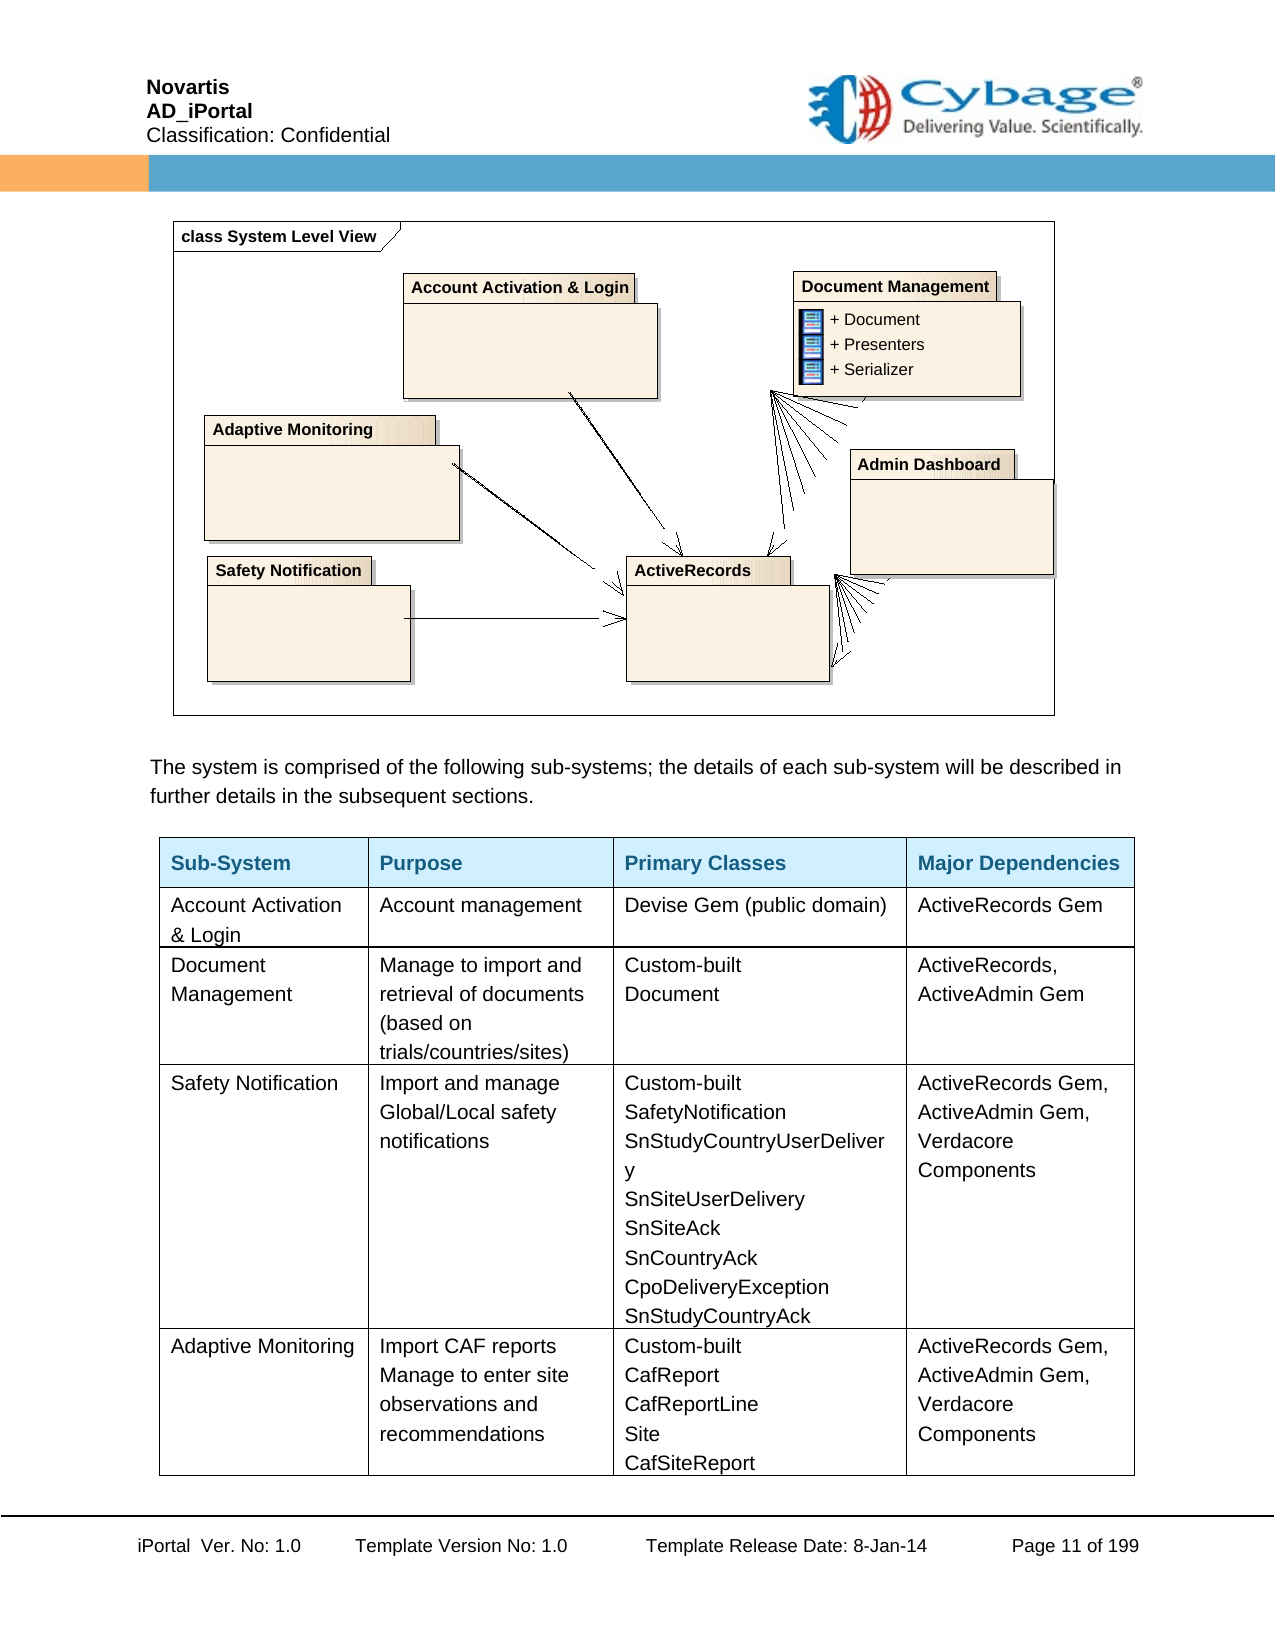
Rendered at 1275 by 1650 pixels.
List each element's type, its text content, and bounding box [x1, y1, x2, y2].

table_cell Devise Gem (public domain) [614, 888, 906, 946]
table_cell Safety Notification [160, 1065, 368, 1328]
table_cell Import and manage Global/Local safety notifications [369, 1065, 613, 1328]
table_cell Account Activation & Login [160, 888, 368, 946]
table_cell Adaptive Monitoring [160, 1329, 368, 1474]
picture [808, 75, 1143, 144]
table_header Sub-System [160, 838, 368, 887]
table_header Major Dependencies [907, 838, 1134, 887]
table_cell ActiveRecords, ActiveAdmin Gem [907, 948, 1134, 1064]
table_cell Import CAF reports Manage to enter site observations and recommendations [369, 1329, 613, 1474]
text The system is comprised of the following sub-systems; the details of each sub-system will be described in further details in the subsequent sections. [150, 749, 1125, 808]
table_cell Document Management [160, 948, 368, 1064]
table_cell Account management [369, 888, 613, 946]
table_header Primary Classes [614, 838, 906, 887]
table_cell ActiveRecords Gem, ActiveAdmin Gem, Verdacore Components [907, 1065, 1134, 1328]
table_cell Manage to import and retrieval of documents (based on trials/countries/sites) [369, 948, 613, 1064]
table_cell ActiveRecords Gem, ActiveAdmin Gem, Verdacore Components [907, 1329, 1134, 1474]
table_cell Custom-built Document [614, 948, 906, 1064]
table_cell Custom-built CafReport CafReportLine Site CafSiteReport FmSiteRecommendation CcraSiterecommendation SiteObservation [614, 1329, 906, 1474]
table_cell Custom-built SafetyNotification SnStudyCountryUserDelivery SnSiteUserDelivery SnSiteAck SnCountryAck CpoDeliveryException SnStudyCountryAck [614, 1065, 906, 1328]
table_header Purpose [369, 838, 613, 887]
table_cell ActiveRecords Gem [907, 888, 1134, 946]
